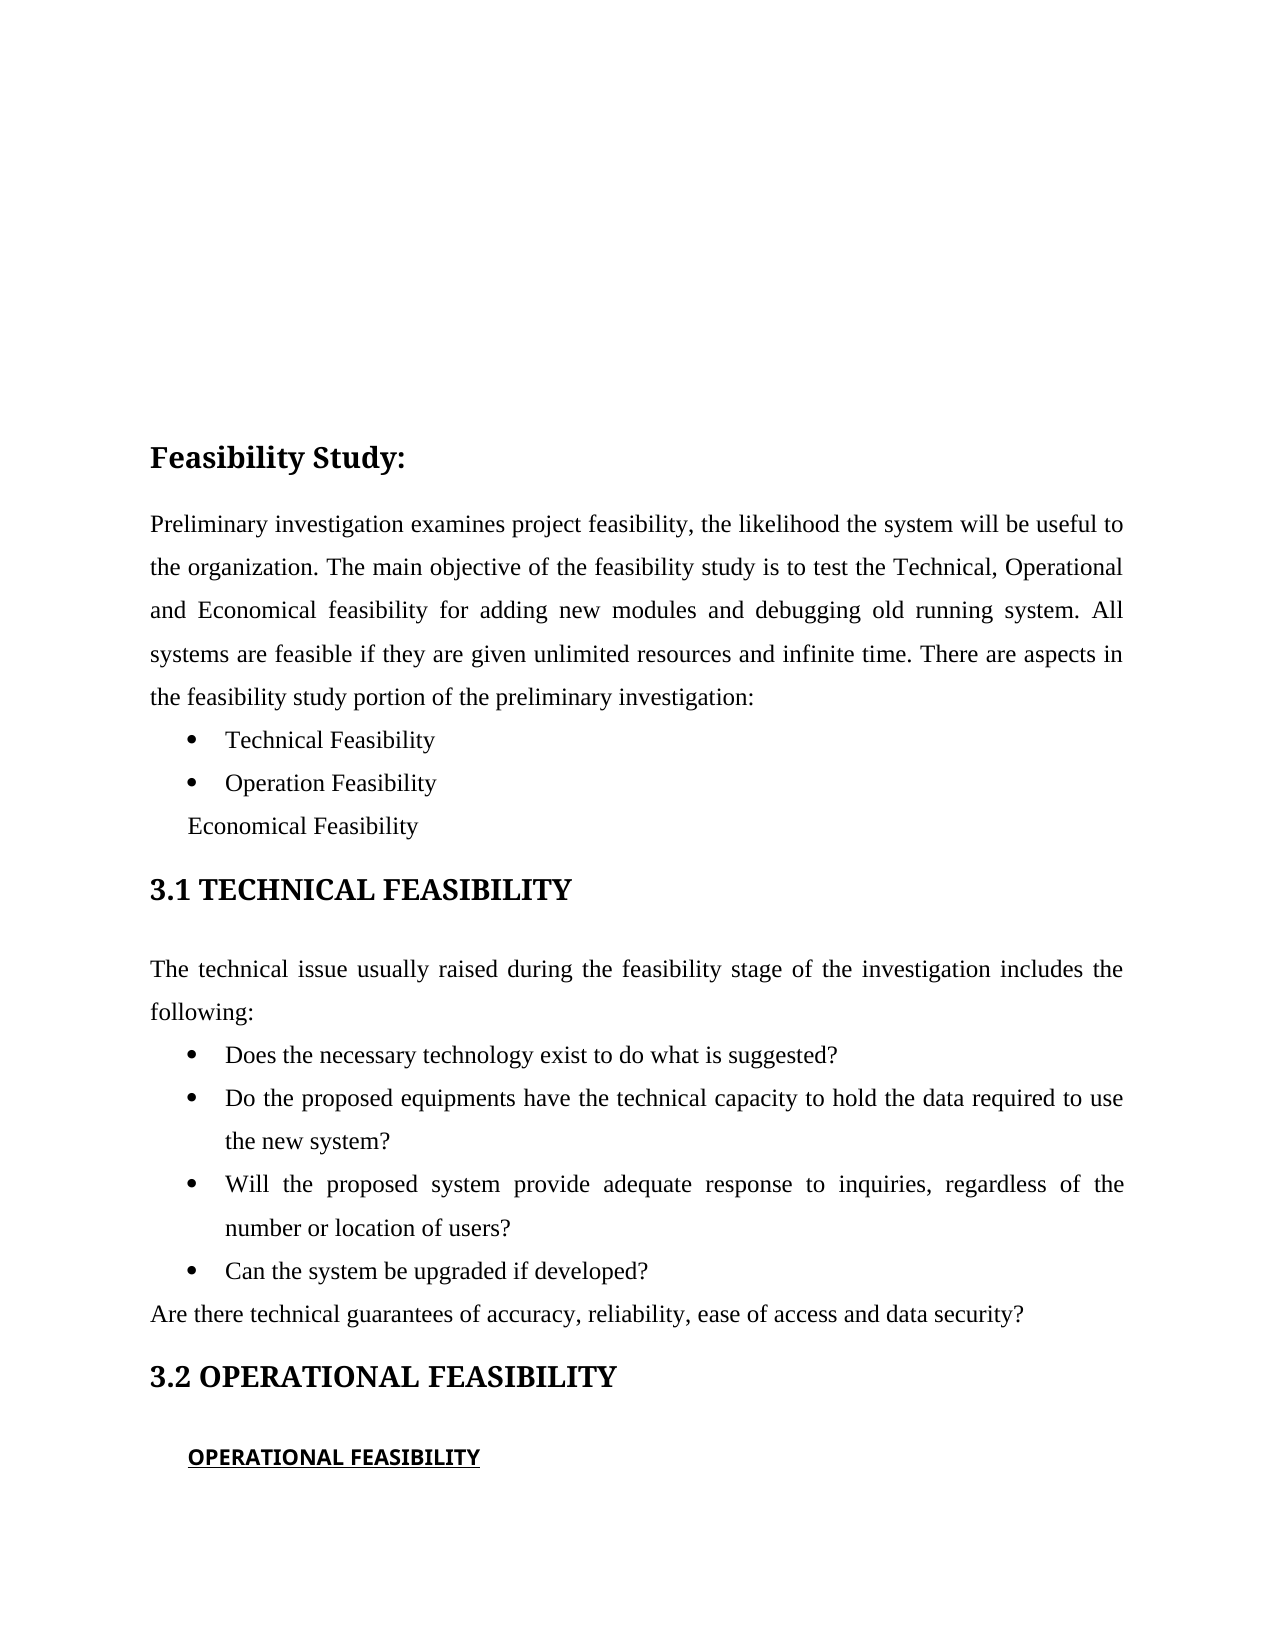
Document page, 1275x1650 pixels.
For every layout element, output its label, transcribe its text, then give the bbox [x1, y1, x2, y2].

list Do the proposed equipments have the technical capacity to hold the data required to use the new system? [187, 1083, 1125, 1155]
text Economical Feasibility [187, 811, 1125, 840]
text The technical issue usually raised during the feasibility stage of the investigation includes the following: [150, 954, 1125, 1026]
text Are there technical guarantees of accuracy, reliability, ease of access and data security? [150, 1299, 1125, 1328]
list Operation Feasibility [187, 768, 1125, 797]
text OPERATIONAL FEASIBILITY [187, 1441, 1125, 1471]
text 3.2 OPERATIONAL FEASIBILITY [150, 1356, 1125, 1396]
text Preliminary investigation examines project feasibility, the likelihood the system will be useful to the organization. The main objective of the feasibility study is to test the Technical, Operational and Economical feasibility for adding new modules and debugging old running system. All systems are feasible if they are given unlimited resources and infinite time. There are aspects in the feasibility study portion of the preliminary investigation: [150, 509, 1125, 711]
list Does the necessary technology exist to do what is suggested? [187, 1040, 1125, 1069]
text 3.1 TECHNICAL FEASIBILITY [150, 869, 1125, 908]
list Will the proposed system provide adequate response to inquiries, regardless of the number or location of users? [187, 1169, 1125, 1241]
text Feasibility Study: [150, 437, 1125, 477]
list Technical Feasibility [187, 725, 1125, 754]
list Can the system be upgraded if developed? [187, 1256, 1125, 1284]
